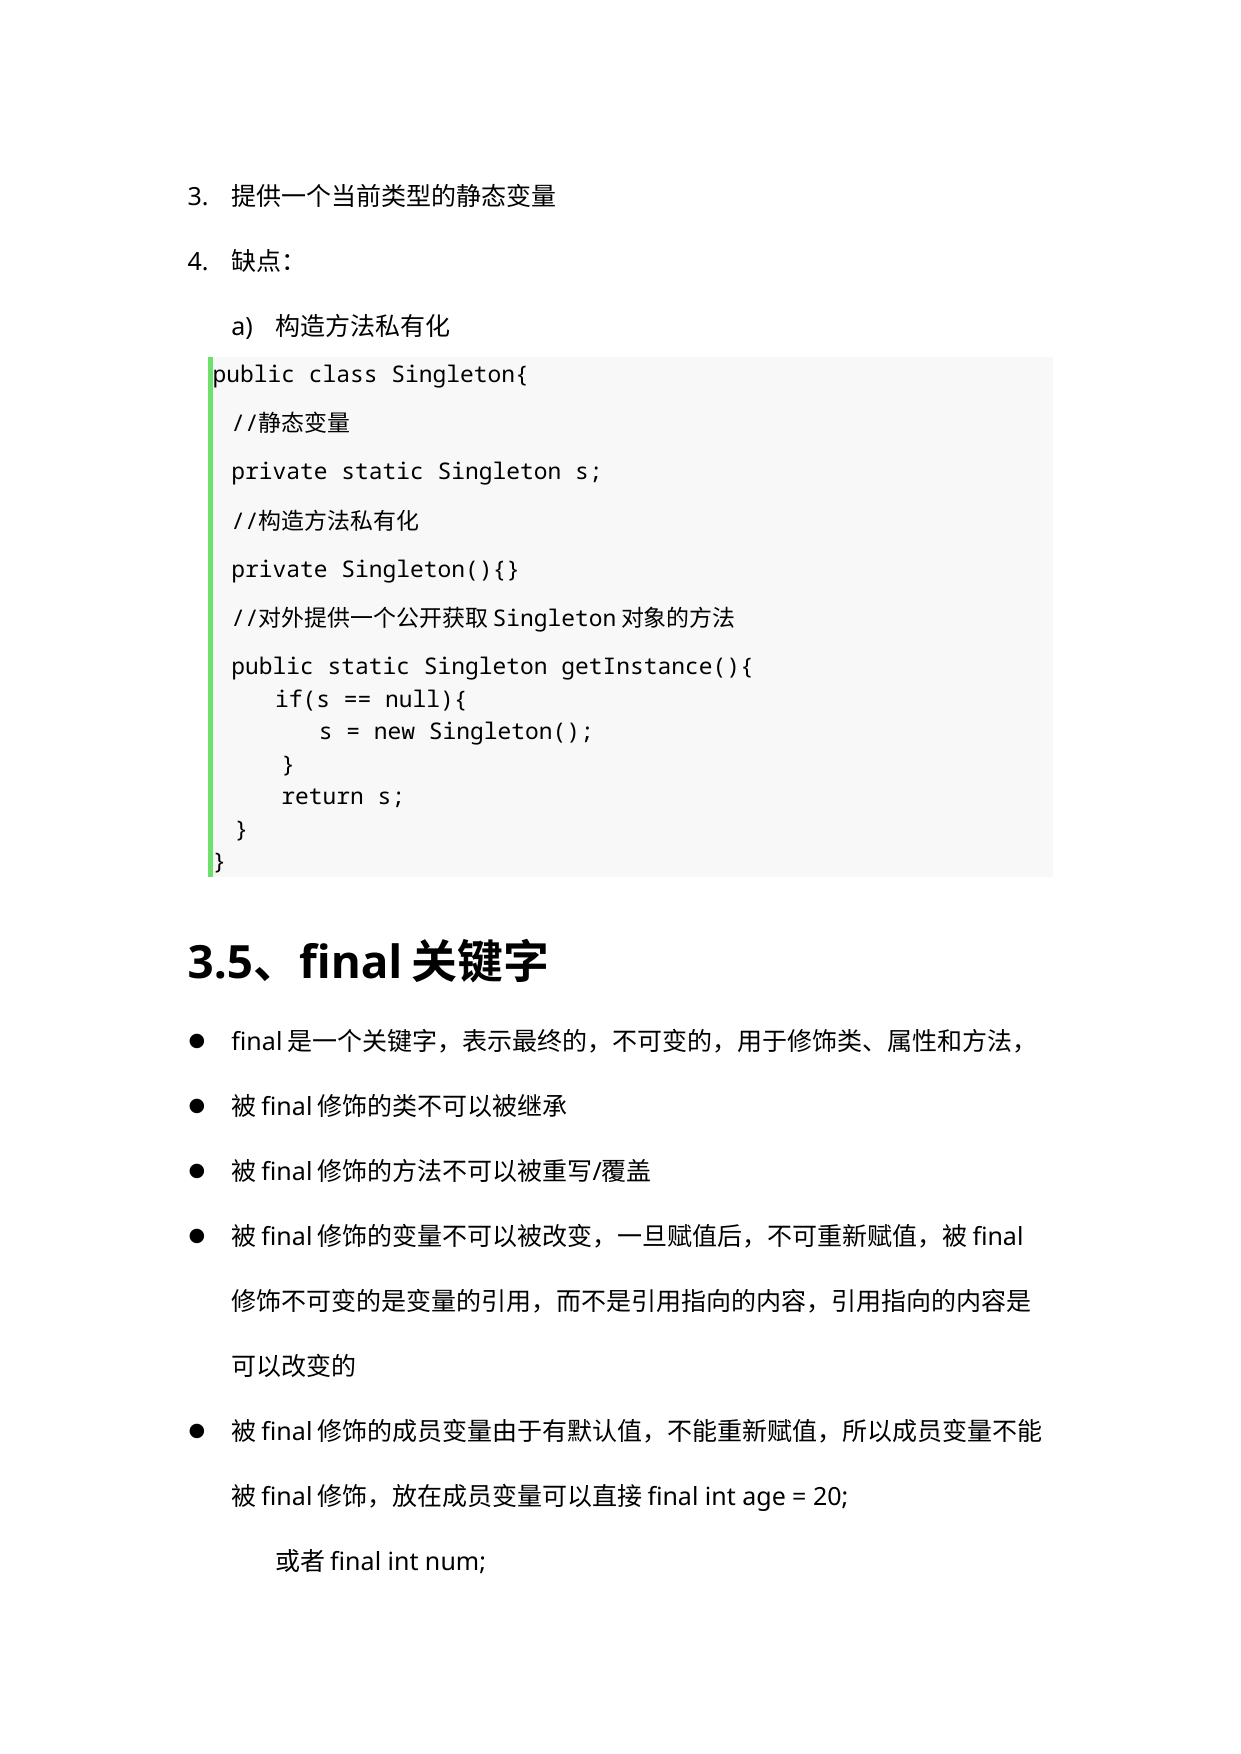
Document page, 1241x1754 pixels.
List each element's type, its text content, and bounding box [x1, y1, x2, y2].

list public static Singleton getInstance(){ [213, 649, 1053, 682]
list } [213, 812, 1053, 844]
list } [213, 844, 1053, 877]
list } [213, 747, 1053, 779]
list 构造方法私有化 [231, 292, 1053, 357]
list 被final修饰的变量不可以被改变，一旦赋值后，不可重新赋值，被final修饰不可变的是变量的引用，而不是引用指向的内容，引用指向的内容是可以改变的 [187, 1202, 1053, 1397]
list 被final修饰的方法不可以被重写/覆盖 [187, 1137, 1053, 1202]
text 或者final int num; [231, 1527, 1053, 1592]
list //构造方法私有化 [213, 487, 1053, 552]
list 被final修饰的类不可以被继承 [187, 1072, 1053, 1137]
list //对外提供一个公开获取Singleton对象的方法 [213, 584, 1053, 649]
list final是一个关键字，表示最终的，不可变的，用于修饰类、属性和方法， [187, 1007, 1053, 1072]
list private static Singleton s; [213, 454, 1053, 487]
list if(s == null){ [213, 682, 1053, 714]
subtitle 3.5、final关键字 [187, 909, 1053, 1007]
list //静态变量 [213, 389, 1053, 454]
list private Singleton(){} [213, 552, 1053, 584]
list 提供一个当前类型的静态变量 [187, 162, 1053, 227]
list public class Singleton{ [213, 357, 1053, 389]
list 被final修饰的成员变量由于有默认值，不能重新赋值，所以成员变量不能被final修饰，放在成员变量可以直接final int age = 20; [187, 1397, 1053, 1527]
list s = new Singleton(); [213, 714, 1053, 747]
list 缺点： [187, 227, 1053, 292]
list return s; [213, 779, 1053, 812]
